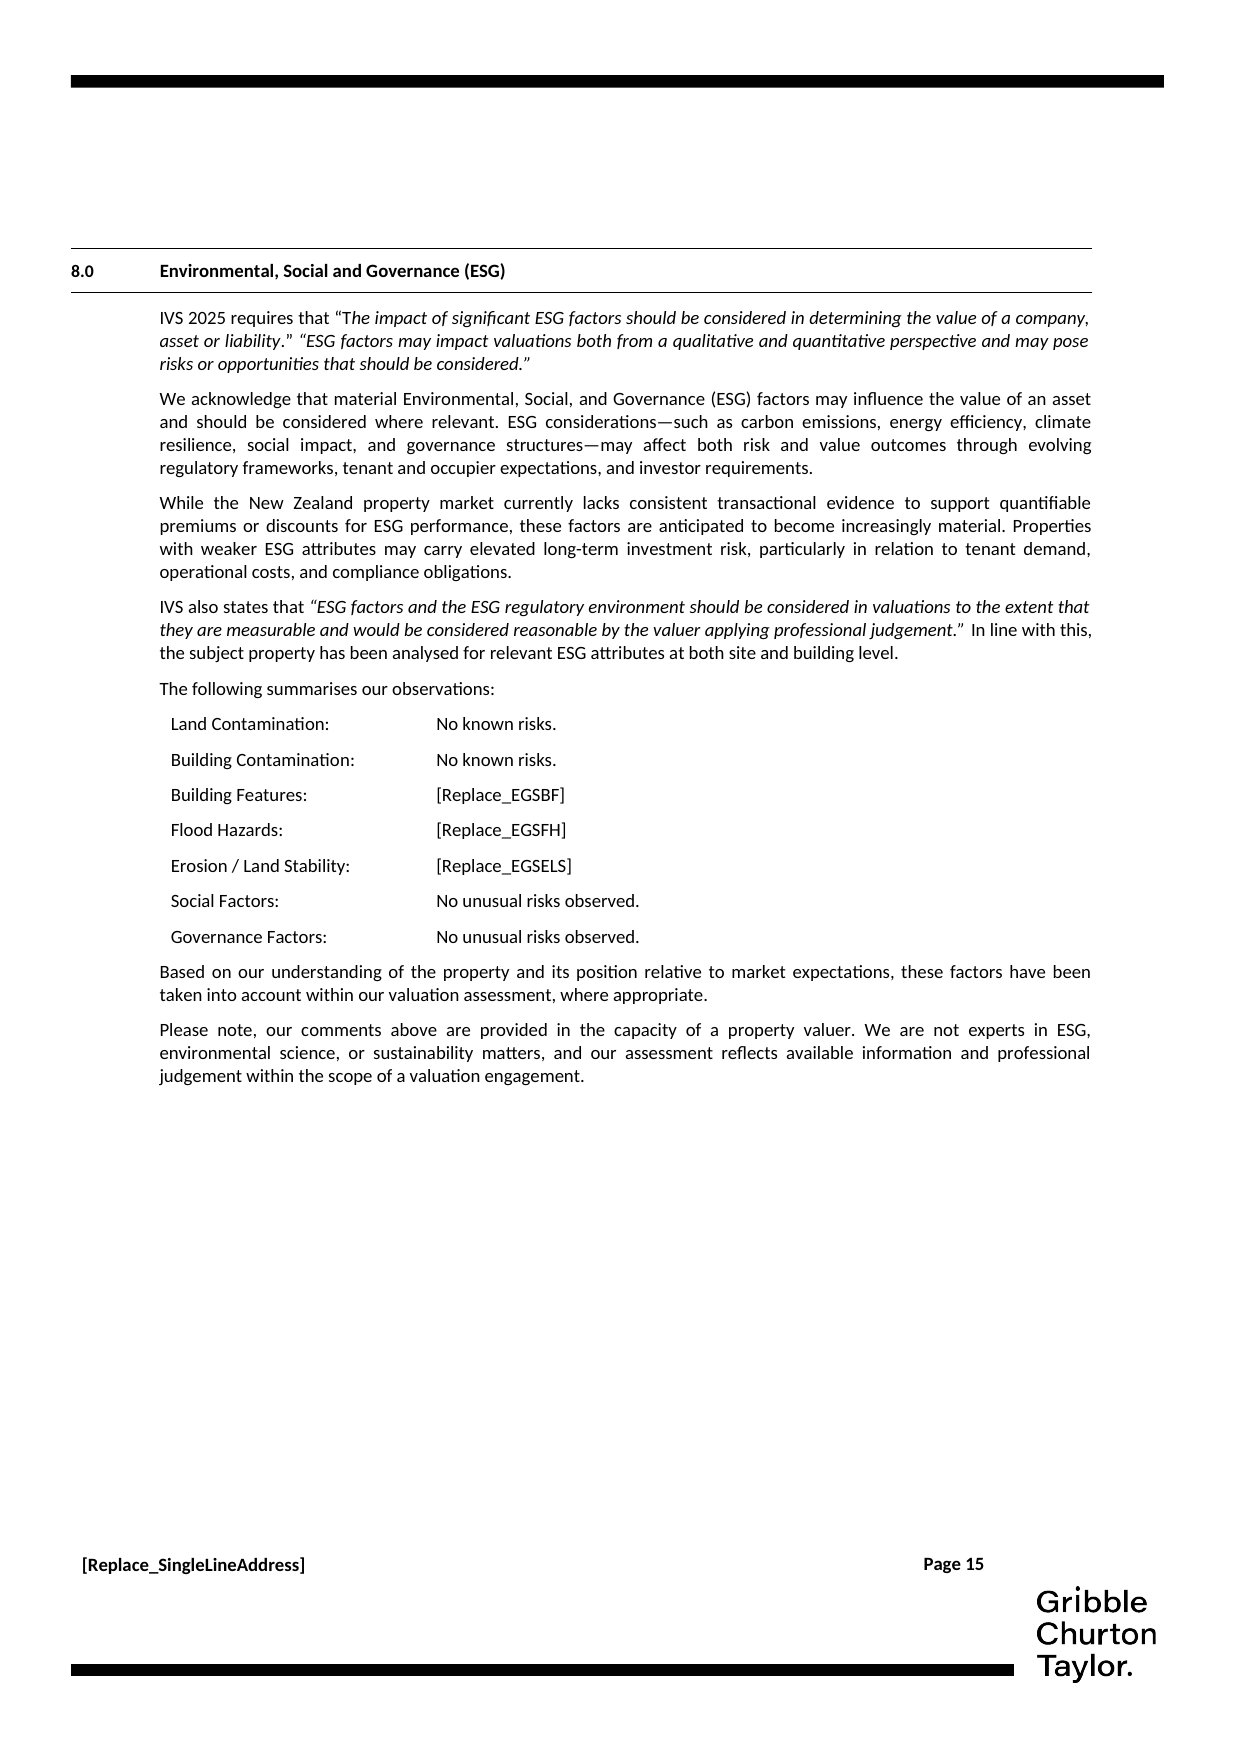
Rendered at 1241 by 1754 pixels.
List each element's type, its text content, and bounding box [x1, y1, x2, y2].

table_cell No unusual risks observed. [425, 889, 1092, 925]
table_cell No unusual risks observed. [425, 925, 1092, 960]
table_cell [Replace_EGSELS] [425, 854, 1092, 889]
text Based on our understanding of the property and its position relative to market expectations, these factors have been taken into account within our valuation assessment, where appropriate. [159, 960, 1092, 1006]
text IVS also states that “ESG factors and the ESG regulatory environment should be considered in valuations to the extent that they are measurable and would be considered reasonable by the valuer applying professional judgement.” In line with this, the subject property has been analysed for relevant ESG attributes at both site and building level. [159, 596, 1092, 664]
table_cell Social Factors: [159, 889, 425, 925]
subtitle Environmental, Social and Governance (ESG) [71, 249, 1092, 292]
table_cell Building Features: [159, 783, 425, 818]
table_cell Erosion / Land Stability: [159, 854, 425, 889]
text The following summarises our observations: [159, 677, 1092, 700]
text While the New Zealand property market currently lacks consistent transactional evidence to support quantifiable premiums or discounts for ESG performance, these factors are anticipated to become increasingly material. Properties with weaker ESG attributes may carry elevated long-term investment risk, particularly in relation to tenant demand, operational costs, and compliance obligations. [159, 491, 1092, 583]
text We acknowledge that material Environmental, Social, and Governance (ESG) factors may influence the value of an asset and should be considered where relevant. ESG considerations—such as carbon emissions, energy efficiency, climate resilience, social impact, and governance structures—may affect both risk and value outcomes through evolving regulatory frameworks, tenant and occupier expectations, and investor requirements. [159, 387, 1092, 479]
table_cell Building Contamination: [159, 748, 425, 783]
table_header Land Contamination: [159, 712, 425, 748]
text IVS 2025 requires that “The impact of significant ESG factors should be considered in determining the value of a company, asset or liability.” “ESG factors may impact valuations both from a qualitative and quantitative perspective and may pose risks or opportunities that should be considered.” [159, 306, 1092, 375]
table_cell Flood Hazards: [159, 819, 425, 854]
table_cell [Replace_EGSBF] [425, 783, 1092, 818]
picture [1037, 1586, 1156, 1683]
table_cell Governance Factors: [159, 925, 425, 960]
table_cell [Replace_EGSFH] [425, 819, 1092, 854]
text Please note, our comments above are provided in the capacity of a property valuer. We are not experts in ESG, environmental science, or sustainability matters, and our assessment reflects available information and professional judgement within the scope of a valuation engagement. [159, 1018, 1092, 1087]
table_header No known risks. [425, 712, 1092, 748]
table_cell No known risks. [425, 748, 1092, 783]
